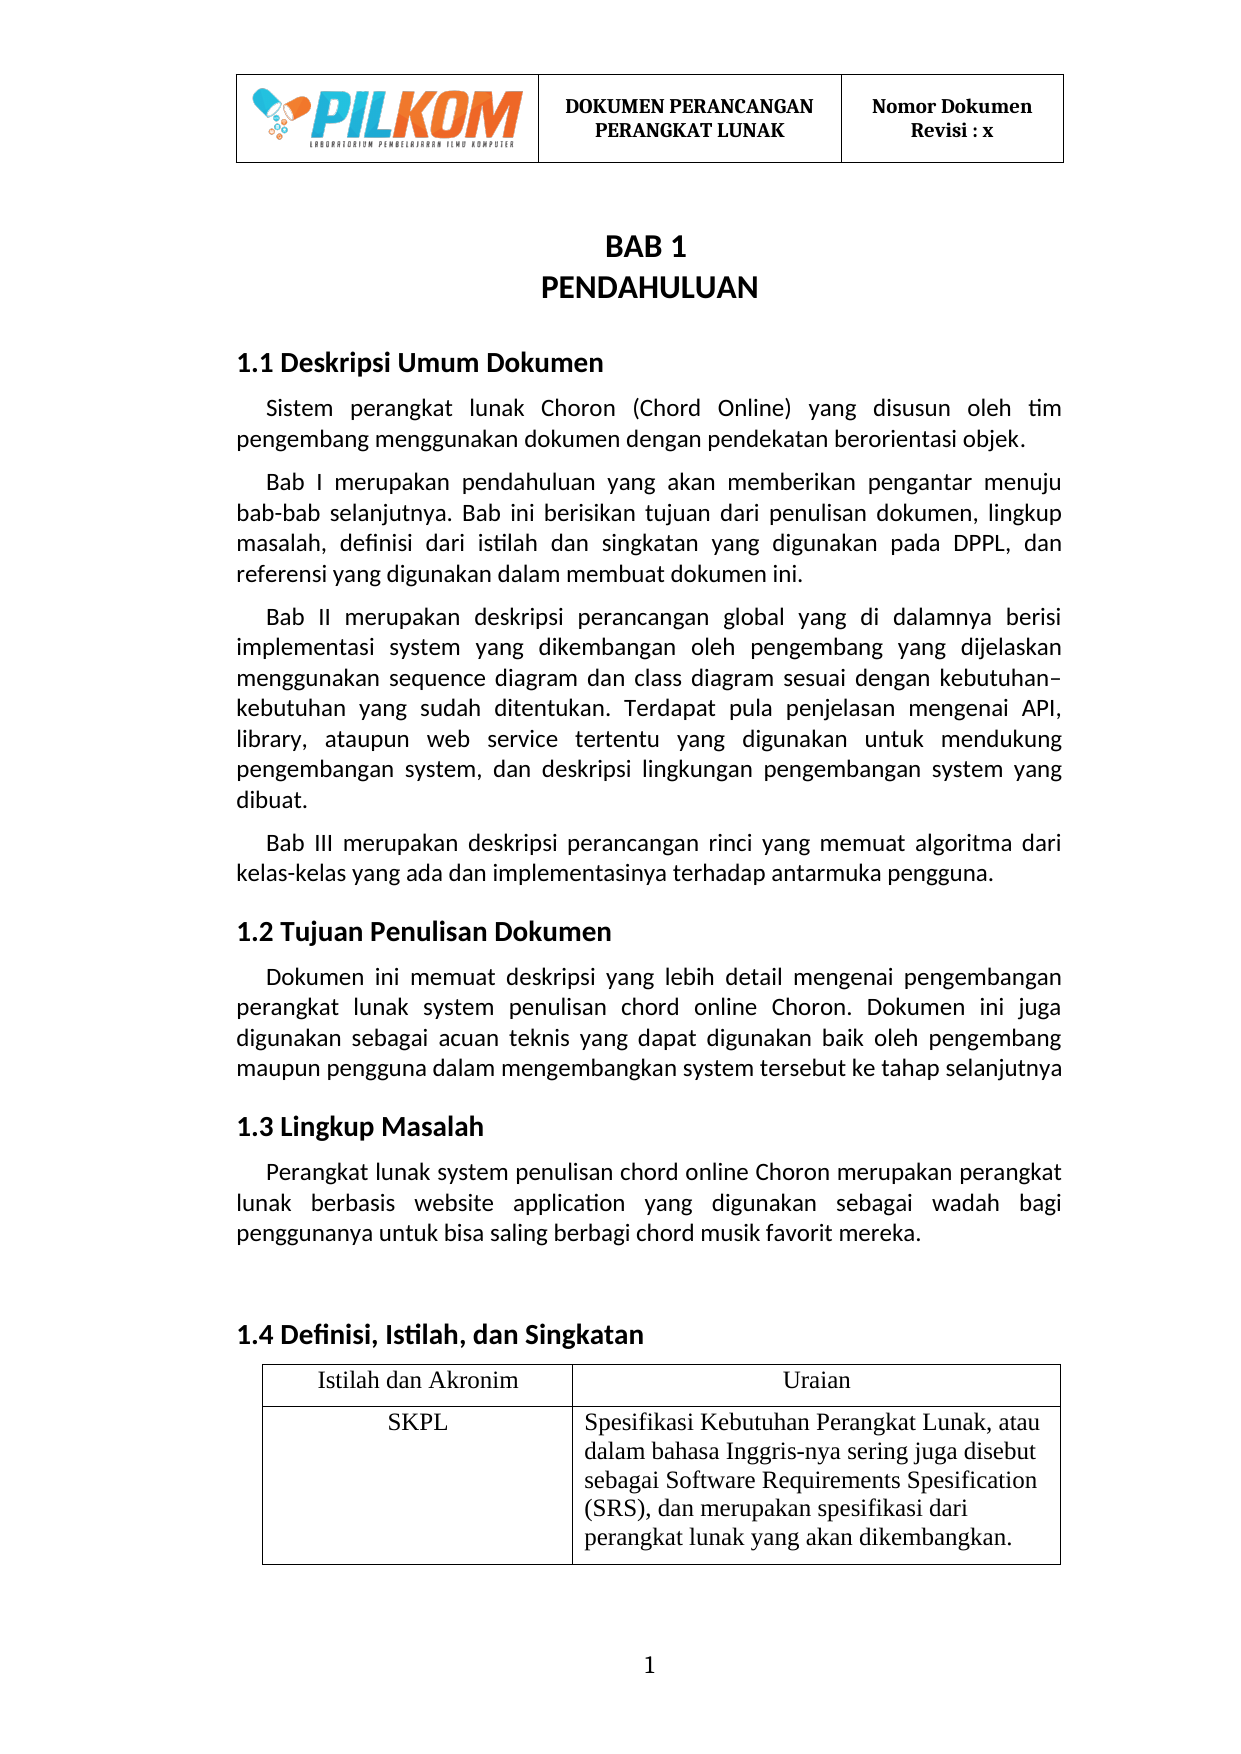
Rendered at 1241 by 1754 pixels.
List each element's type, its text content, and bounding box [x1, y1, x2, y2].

table_cell Spesifikasi Kebutuhan Perangkat Lunak, atau dalam bahasa Inggris-nya sering juga disebut sebagai Software Requirements Spesification (SRS), dan merupakan spesifikasi dari perangkat lunak yang akan dikembangkan. [573, 1407, 1060, 1563]
subtitle PENDAHULUAN [236, 226, 1063, 307]
table_cell SKPL [263, 1407, 572, 1563]
table_header Uraian [573, 1365, 1060, 1406]
table_header Istilah dan Akronim [263, 1365, 572, 1406]
list Dokumen ini memuat deskripsi yang lebih detail mengenai pengembangan perangkat lunak system penulisan chord online Choron. Dokumen ini juga digunakan sebagai acuan teknis yang dapat digunakan baik oleh pengembang maupun pengguna dalam mengembangkan system tersebut ke tahap selanjutnya [236, 961, 1063, 1083]
subtitle Definisi, Istilah, dan Singkatan [236, 1316, 1063, 1351]
text Sistem perangkat lunak Choron (Chord Online) yang disusun oleh tim pengembang menggunakan dokumen dengan pendekatan berorientasi objek. [236, 393, 1063, 454]
text Bab III merupakan deskripsi perancangan rinci yang memuat algoritma dari kelas-kelas yang ada dan implementasinya terhadap antarmuka pengguna. [236, 827, 1063, 888]
picture [247, 85, 527, 152]
subtitle Deskripsi Umum Dokumen [236, 344, 1063, 380]
text Bab II merupakan deskripsi perancangan global yang di dalamnya berisi implementasi system yang dikembangan oleh pengembang yang dijelaskan menggunakan sequence diagram dan class diagram sesuai dengan kebutuhan–kebutuhan yang sudah ditentukan. Terdapat pula penjelasan mengenai API, library, ataupun web service tertentu yang digunakan untuk mendukung pengembangan system, dan deskripsi lingkungan pengembangan system yang dibuat. [236, 601, 1063, 814]
text Bab I merupakan pendahuluan yang akan memberikan pengantar menuju bab-bab selanjutnya. Bab ini berisikan tujuan dari penulisan dokumen, lingkup masalah, definisi dari istilah dan singkatan yang digunakan pada DPPL, dan referensi yang digunakan dalam membuat dokumen ini. [236, 466, 1063, 588]
subtitle Tujuan Penulisan Dokumen [236, 913, 1063, 948]
text Perangkat lunak system penulisan chord online Choron merupakan perangkat lunak berbasis website application yang digunakan sebagai wadah bagi penggunanya untuk bisa saling berbagi chord musik favorit mereka. [236, 1156, 1063, 1248]
subtitle Lingkup Masalah [236, 1108, 1063, 1144]
